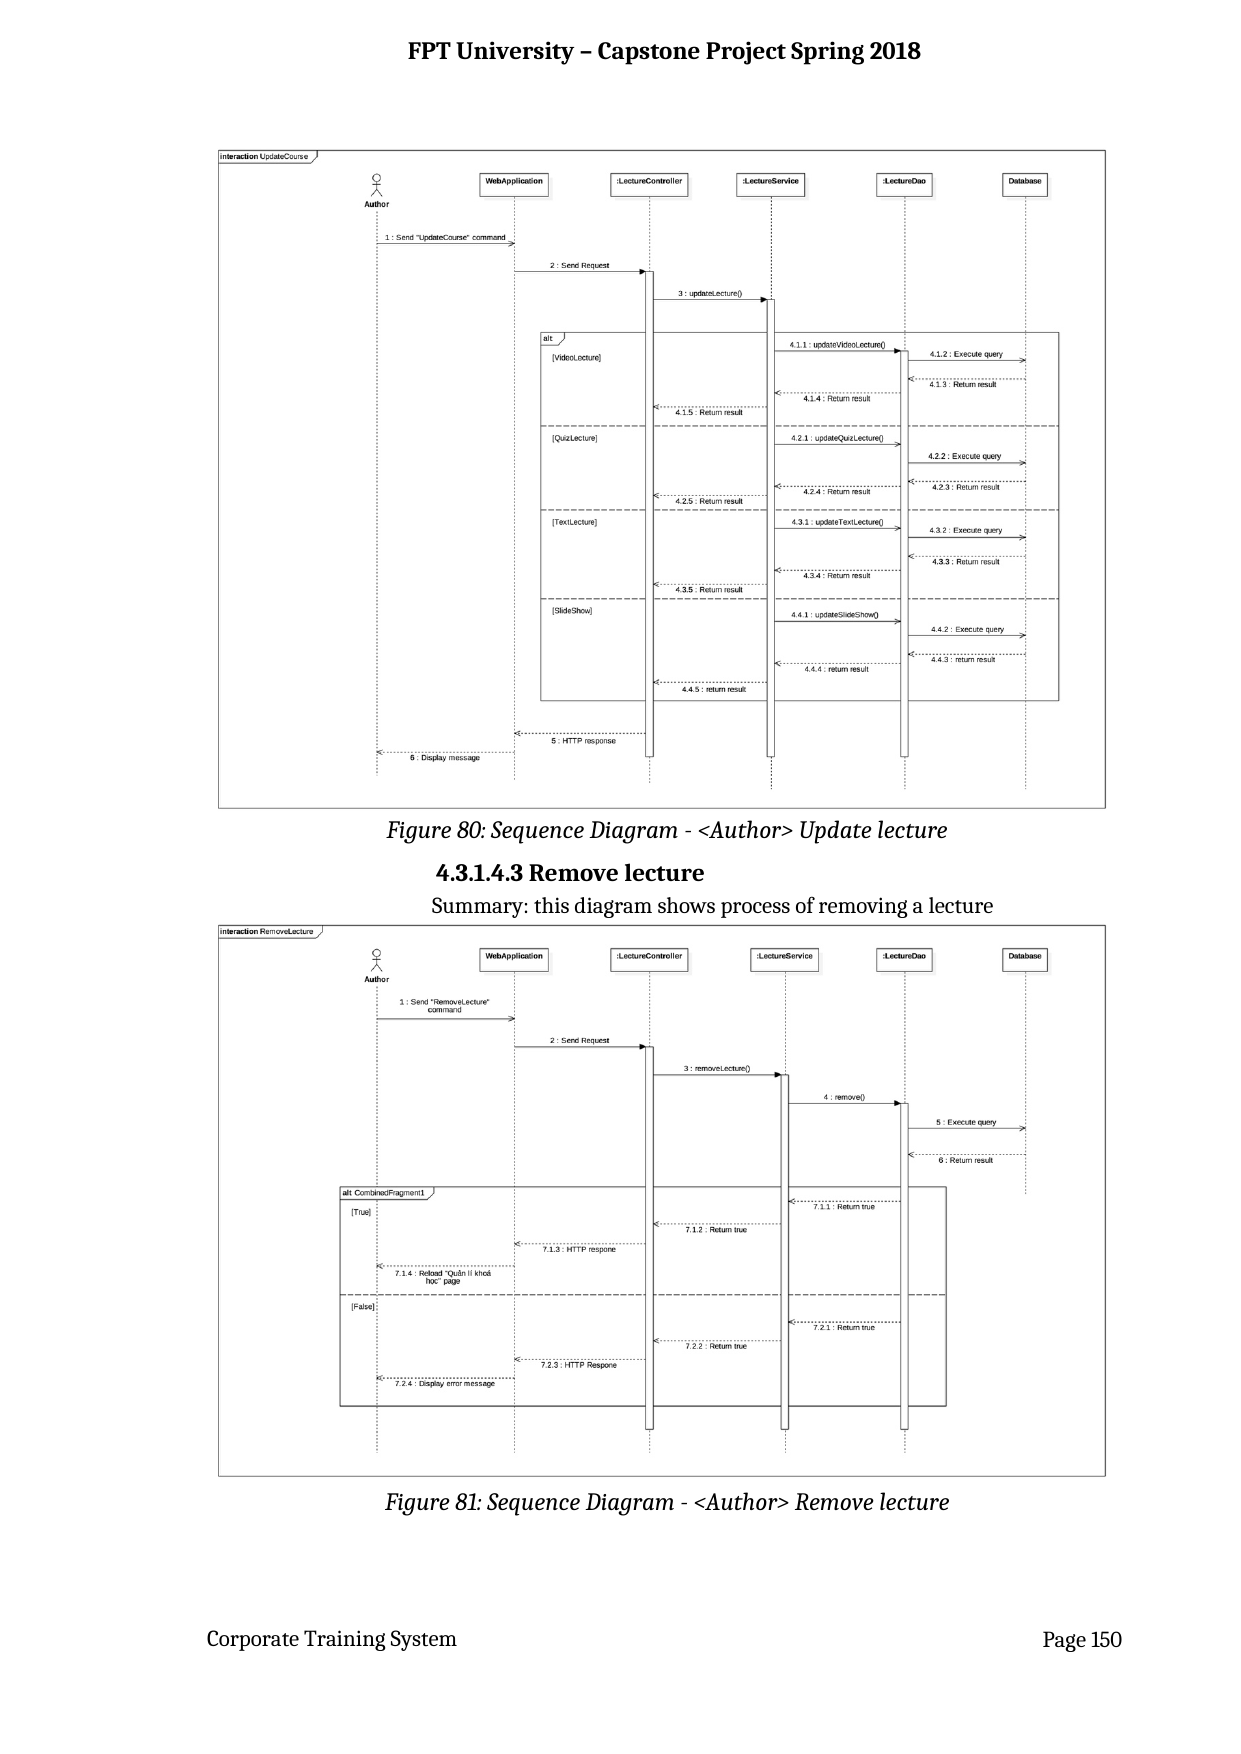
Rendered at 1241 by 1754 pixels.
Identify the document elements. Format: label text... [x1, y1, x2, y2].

subtitle 4.3.1.4.3 Remove lecture [436, 859, 1124, 887]
picture [206, 147, 1122, 812]
text Figure 80: Sequence Diagram - <Author> Update lecture [207, 816, 1122, 844]
picture [206, 923, 1122, 1484]
text Figure 81: Sequence Diagram - <Author> Remove lecture [207, 1488, 1122, 1517]
text Summary: this diagram shows process of removing a lecture [432, 893, 1122, 919]
